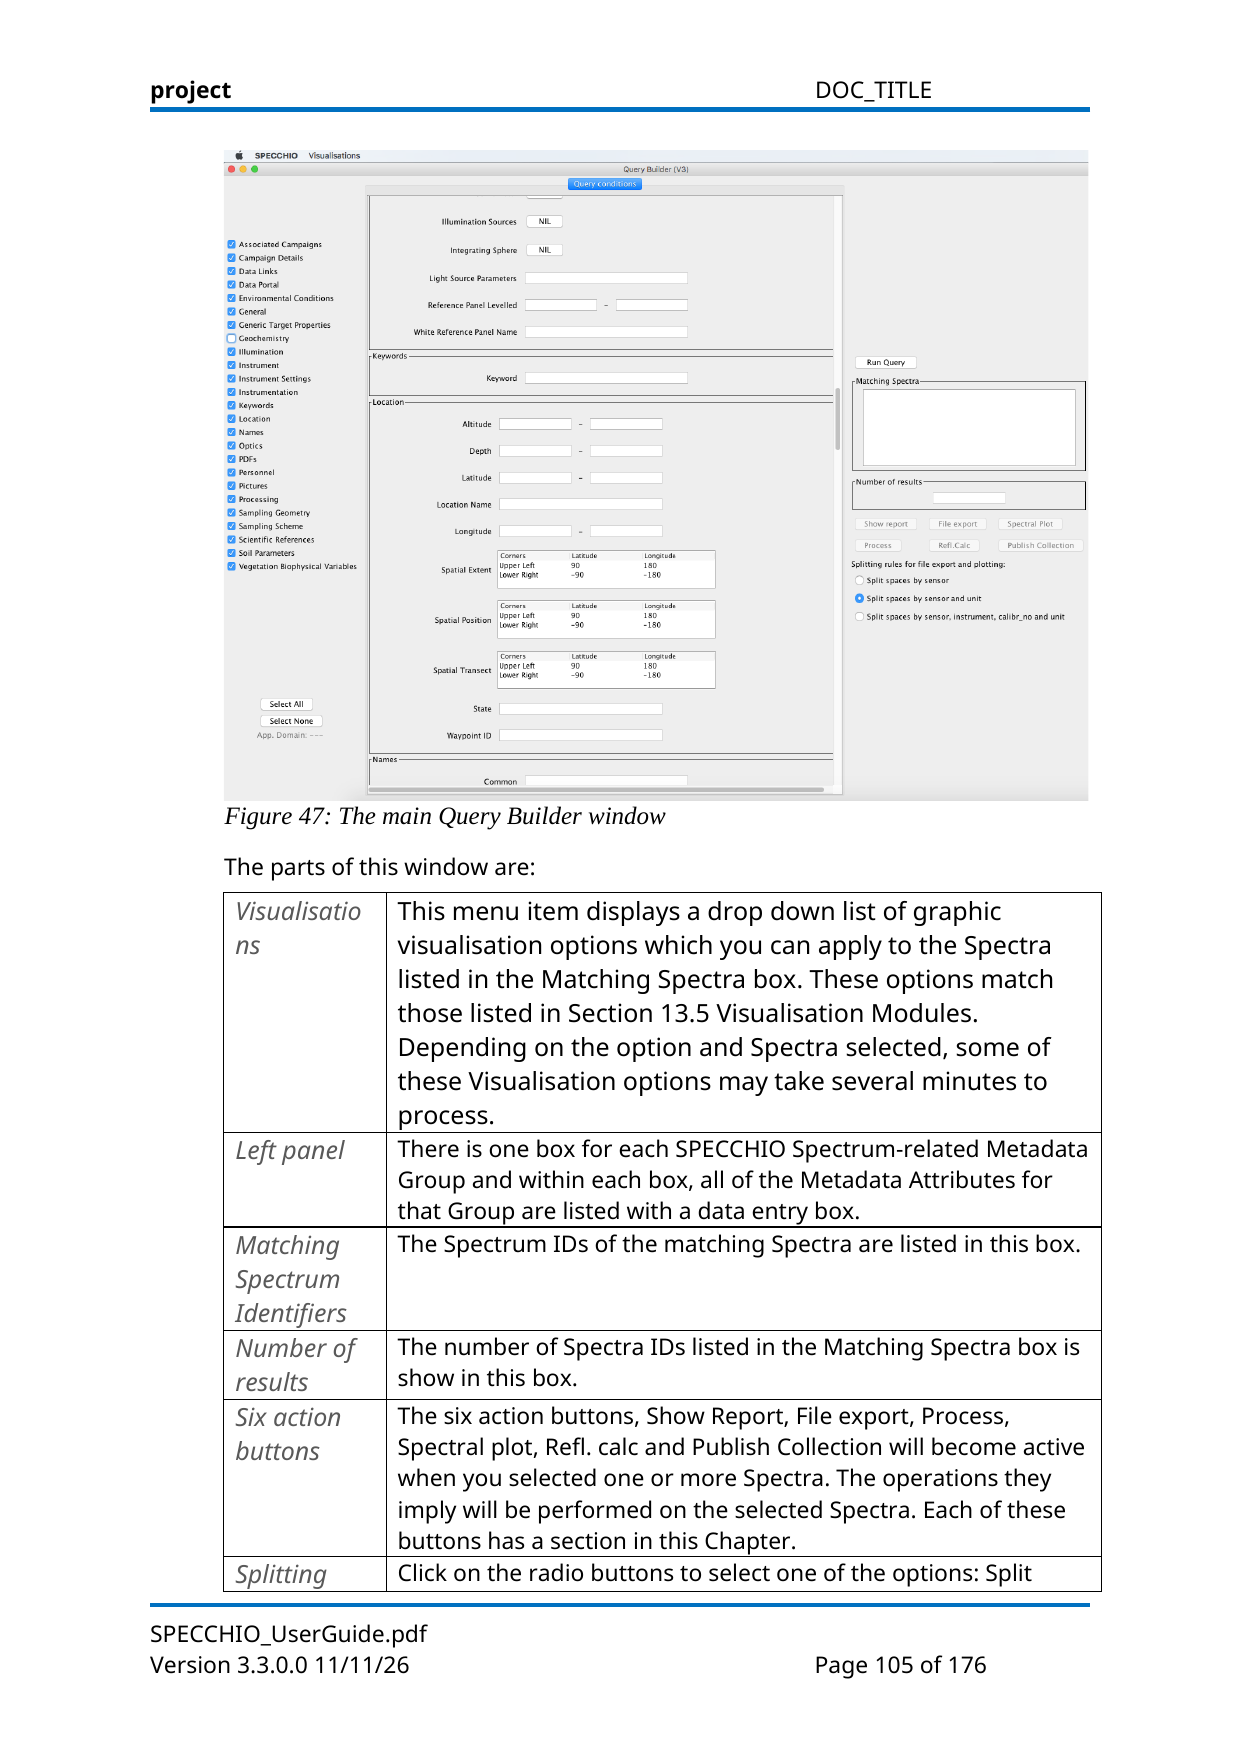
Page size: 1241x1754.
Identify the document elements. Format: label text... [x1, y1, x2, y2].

text Figure 47: The main Query Builder window [150, 801, 1090, 830]
table_cell There is one box for each SPECCHIO Spectrum-related Metadata Group and within each box, all of the Metadata Attributes for that Group are listed with a data entry box. [387, 1133, 1101, 1226]
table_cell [387, 1557, 1101, 1591]
table_cell Number of results [224, 1331, 386, 1399]
table_cell The Spectrum IDs of the matching Spectra are listed in this box. [387, 1228, 1101, 1330]
table_cell Left panel [224, 1133, 386, 1226]
table_cell Six action buttons [224, 1400, 386, 1556]
table_header Visualisations [224, 893, 386, 1132]
table_cell Matching Spectrum Identifiers [224, 1228, 386, 1330]
table_cell The number of Spectra IDs listed in the Matching Spectra box is show in this box. [387, 1331, 1101, 1399]
picture [223, 150, 1089, 801]
table_header This menu item displays a drop down list of graphic visualisation options which you can apply to the Spectra listed in the Matching Spectra box. These options match those listed in Section 13.5 Visualisation Modules. Depending on the option and Spectra selected, some of these Visualisation options may take several minutes to process. [387, 893, 1101, 1132]
table_cell The six action buttons, Show Report, File export, Process, Spectral plot, Refl. calc and Publish Collection will become active when you selected one or more Spectra. The operations they imply will be performed on the selected Spectra. Each of these buttons has a section in this Chapter. [387, 1400, 1101, 1556]
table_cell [224, 1557, 386, 1591]
text The parts of this window are: [224, 851, 1090, 882]
